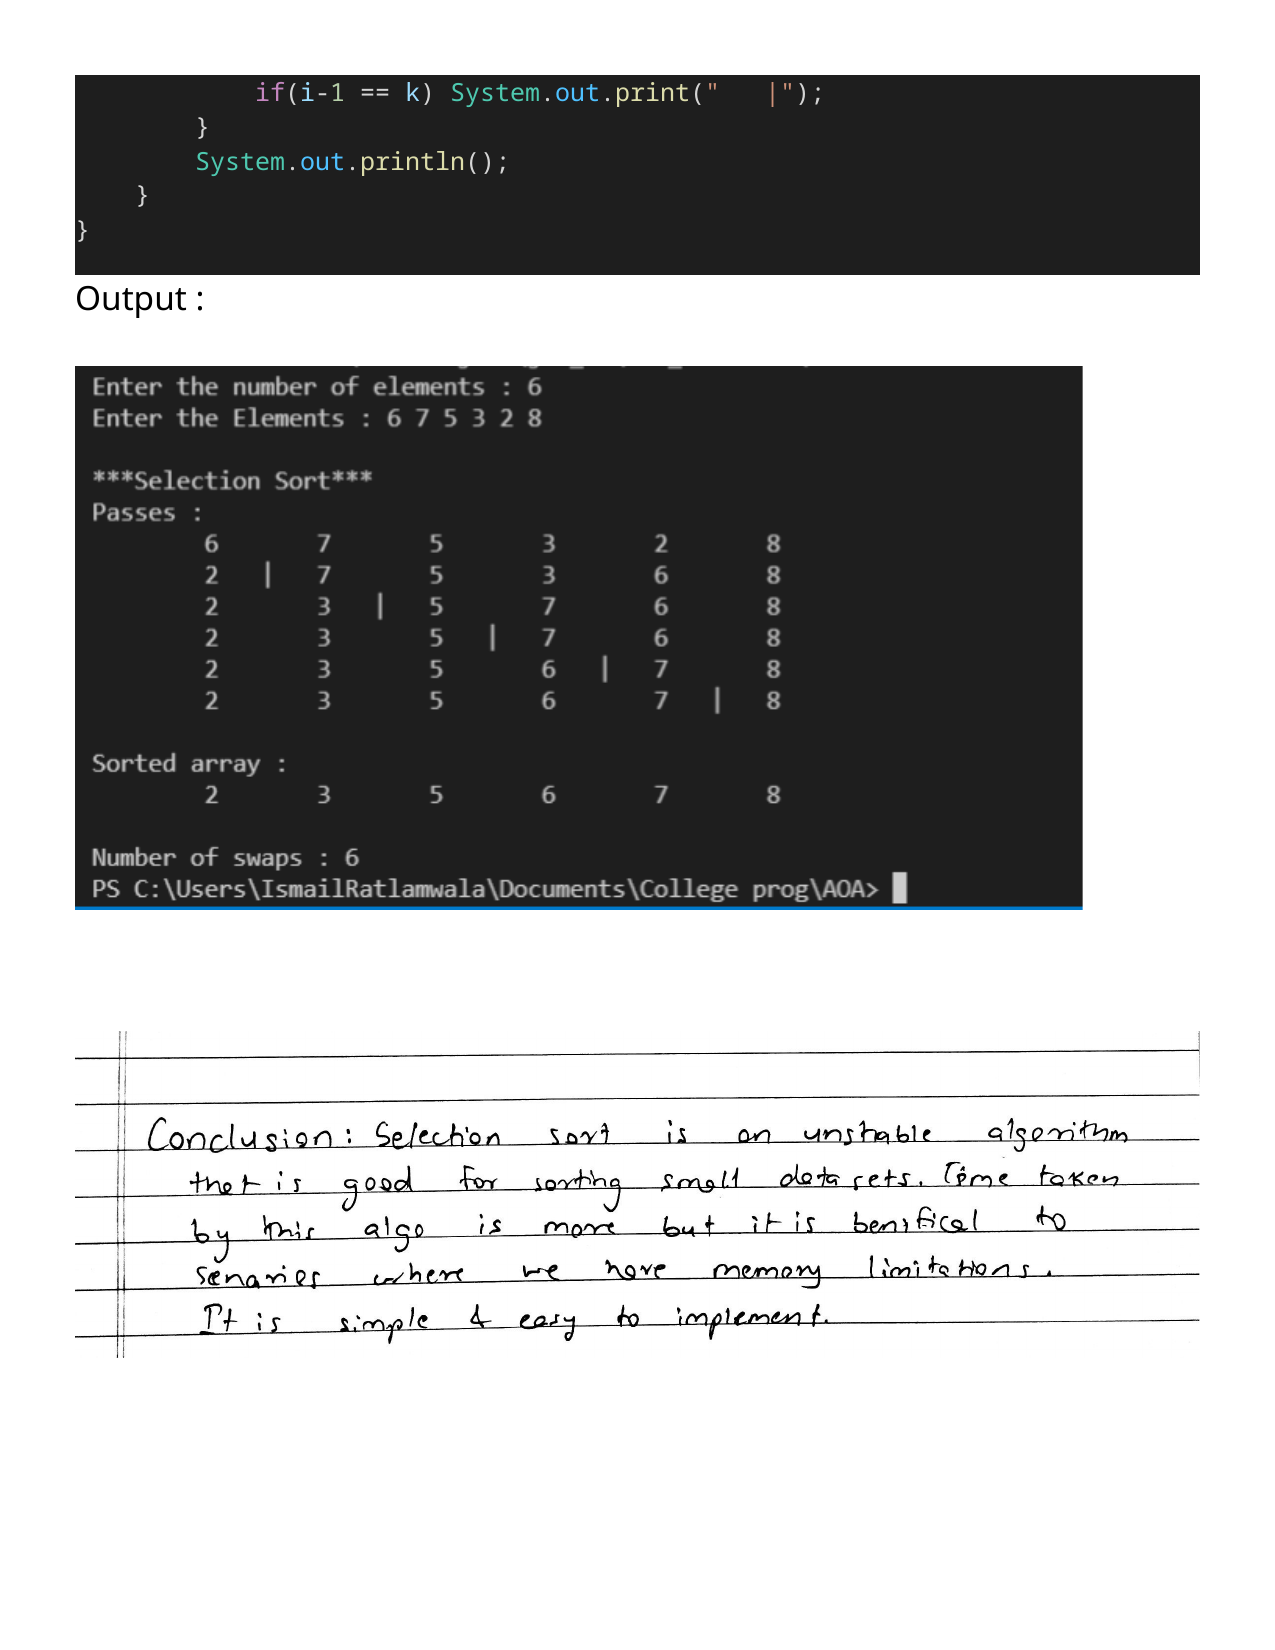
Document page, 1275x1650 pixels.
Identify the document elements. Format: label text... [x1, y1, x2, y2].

text } [75, 211, 1200, 245]
text System.out.println(); [75, 143, 1200, 177]
picture [75, 366, 1083, 910]
text Output : [75, 275, 1200, 321]
text } [75, 177, 1200, 211]
picture [75, 1031, 1200, 1358]
text } [75, 109, 1200, 143]
text if(i-1 == k) System.out.print(" |"); [75, 75, 1200, 109]
